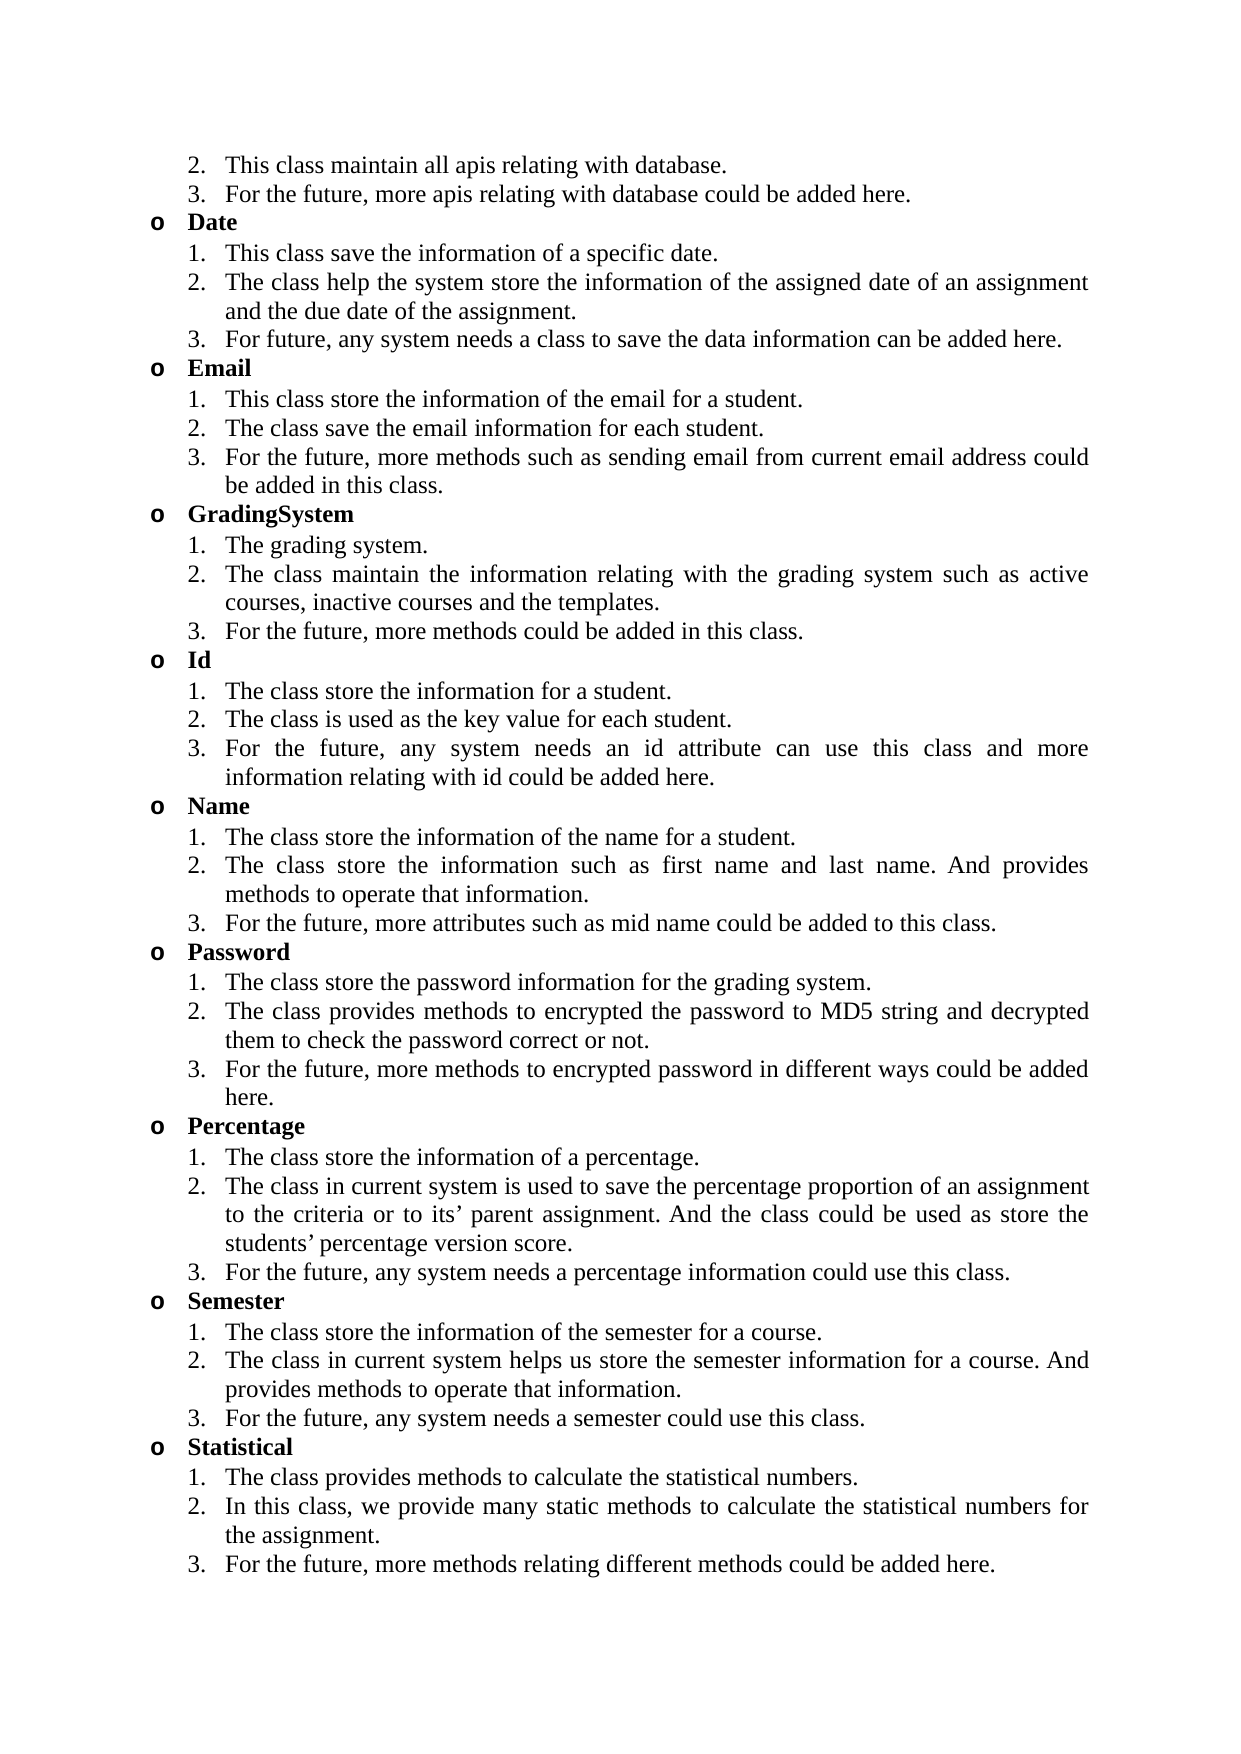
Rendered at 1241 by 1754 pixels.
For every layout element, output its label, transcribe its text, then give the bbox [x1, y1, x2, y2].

list This class save the information of a specific date. [187, 238, 1090, 267]
list The class store the password information for the grading system. [187, 967, 1090, 996]
list Password [150, 937, 1090, 967]
list Percentage [150, 1111, 1090, 1142]
list For the future, more attributes such as mid name could be added to this class. [187, 908, 1090, 937]
list The class store the information for a student. [187, 676, 1090, 704]
list Statistical [150, 1432, 1090, 1462]
list For future, any system needs a class to save the data information can be added here. [187, 324, 1090, 353]
list The class provides methods to encrypted the password to MD5 string and decrypted them to check the password correct or not. [187, 996, 1090, 1054]
list Name [150, 791, 1090, 822]
list The class store the information of the semester for a course. [187, 1317, 1090, 1345]
list The class help the system store the information of the assigned date of an assignment and the due date of the assignment. [187, 267, 1090, 324]
list Semester [150, 1286, 1090, 1317]
list The grading system. [187, 530, 1090, 559]
list For the future, any system needs a semester could use this class. [187, 1403, 1090, 1432]
list Email [150, 353, 1090, 384]
list GradingSystem [150, 499, 1090, 530]
list The class provides methods to calculate the statistical numbers. [187, 1462, 1090, 1491]
list For the future, any system needs an id attribute can use this class and more information relating with id could be added here. [187, 733, 1090, 791]
list For the future, more methods could be added in this class. [187, 616, 1090, 645]
list The class is used as the key value for each student. [187, 704, 1090, 733]
list Id [150, 645, 1090, 676]
list For the future, more methods relating different methods could be added here. [187, 1549, 1090, 1577]
list The class maintain the information relating with the grading system such as active courses, inactive courses and the templates. [187, 559, 1090, 616]
list The class in current system helps us store the semester information for a course. And provides methods to operate that information. [187, 1345, 1090, 1403]
list For the future, more methods such as sending email from current email address could be added in this class. [187, 442, 1090, 499]
list The class store the information of the name for a student. [187, 822, 1090, 850]
list The class in current system is used to save the percentage proportion of an assignment to the criteria or to its’ parent assignment. And the class could be used as store the students’ percentage version score. [187, 1171, 1090, 1257]
list For the future, more apis relating with database could be added here. [187, 179, 1090, 207]
list This class maintain all apis relating with database. [187, 150, 1090, 179]
list For the future, any system needs a percentage information could use this class. [187, 1257, 1090, 1286]
list The class store the information such as first name and last name. And provides methods to operate that information. [187, 850, 1090, 908]
list The class save the email information for each student. [187, 413, 1090, 442]
list Date [150, 207, 1090, 238]
list This class store the information of the email for a student. [187, 384, 1090, 413]
list The class store the information of a percentage. [187, 1142, 1090, 1171]
list For the future, more methods to encrypted password in different ways could be added here. [187, 1054, 1090, 1111]
list In this class, we provide many static methods to calculate the statistical numbers for the assignment. [187, 1491, 1090, 1549]
